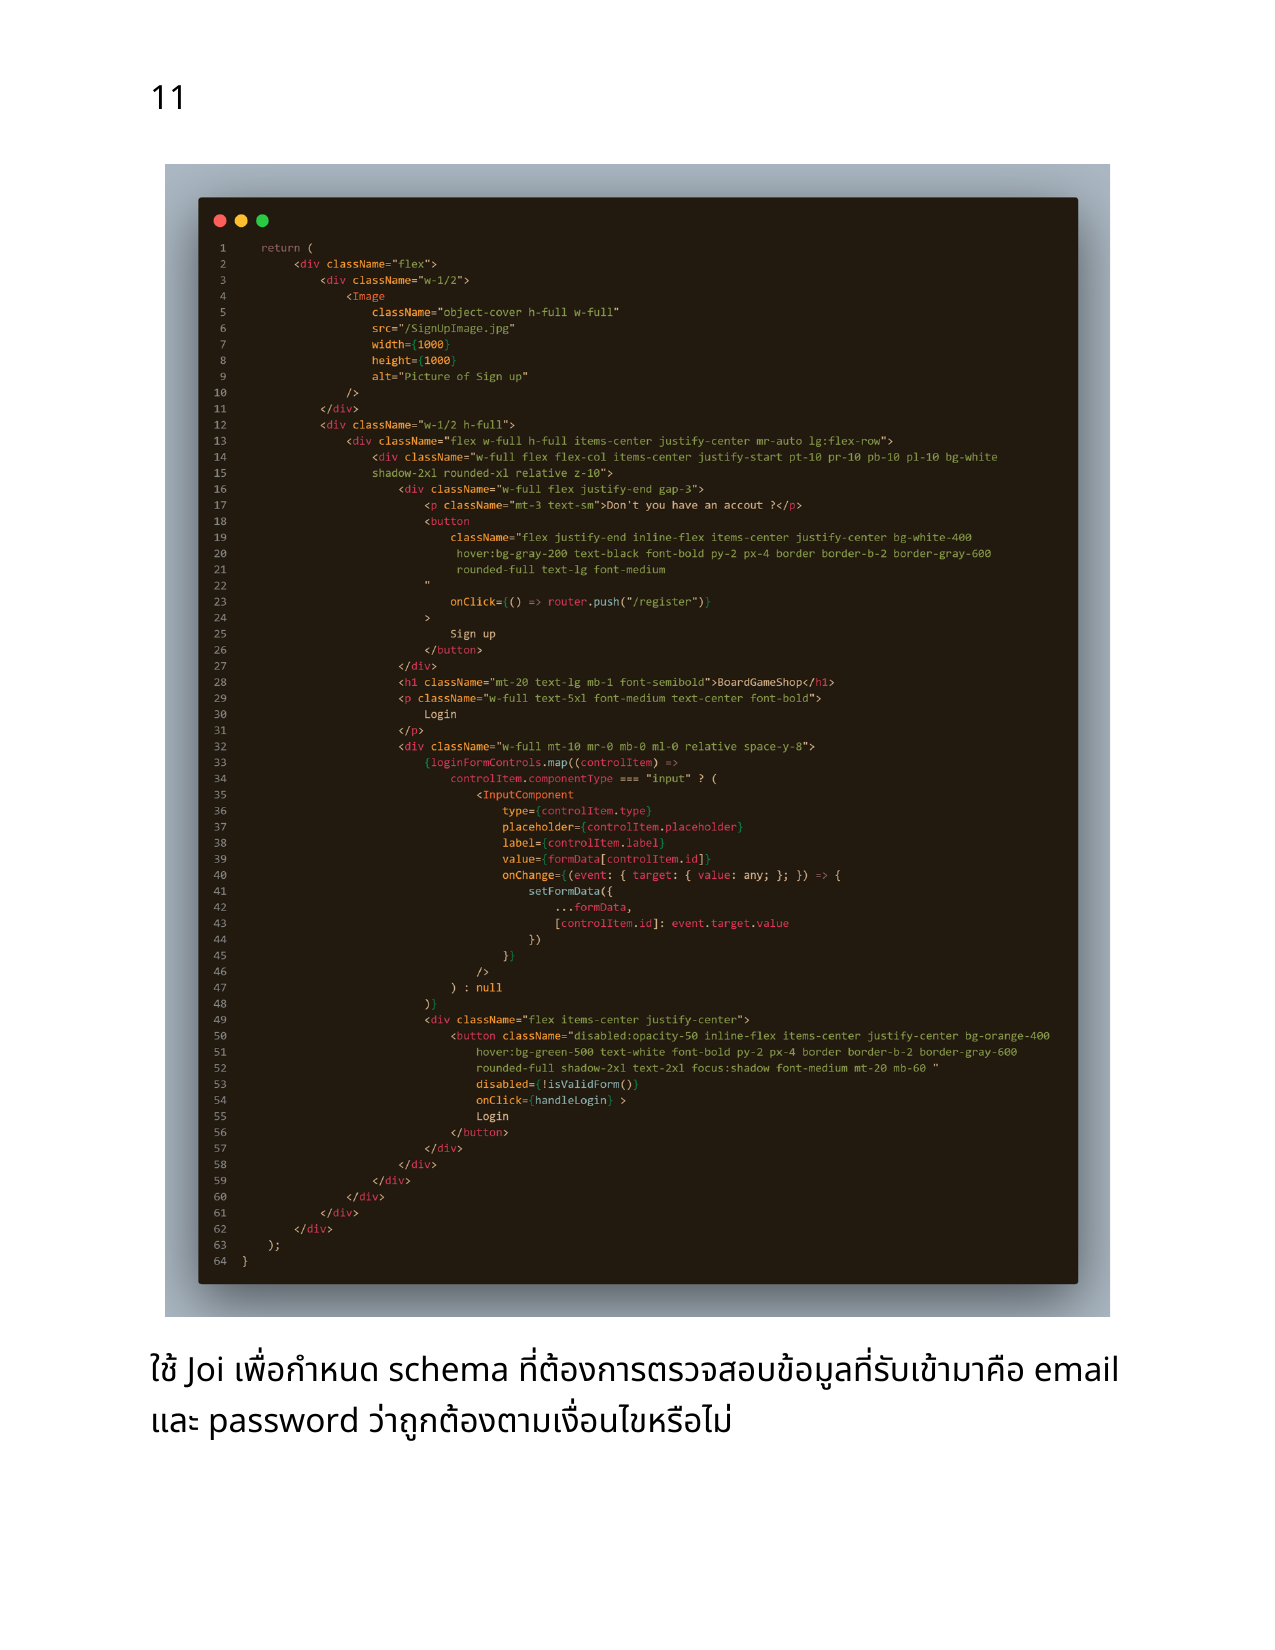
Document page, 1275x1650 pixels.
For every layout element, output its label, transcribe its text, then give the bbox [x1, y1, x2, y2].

picture [165, 164, 1111, 1317]
text ใช้ Joi เพื่อกำหนด schema ที่ต้องการตรวจสอบข้อมูลที่รับเข้ามาคือ email และ password ว่าถูกต้องตามเงื่อนไขหรือไม่ [150, 1346, 1125, 1447]
